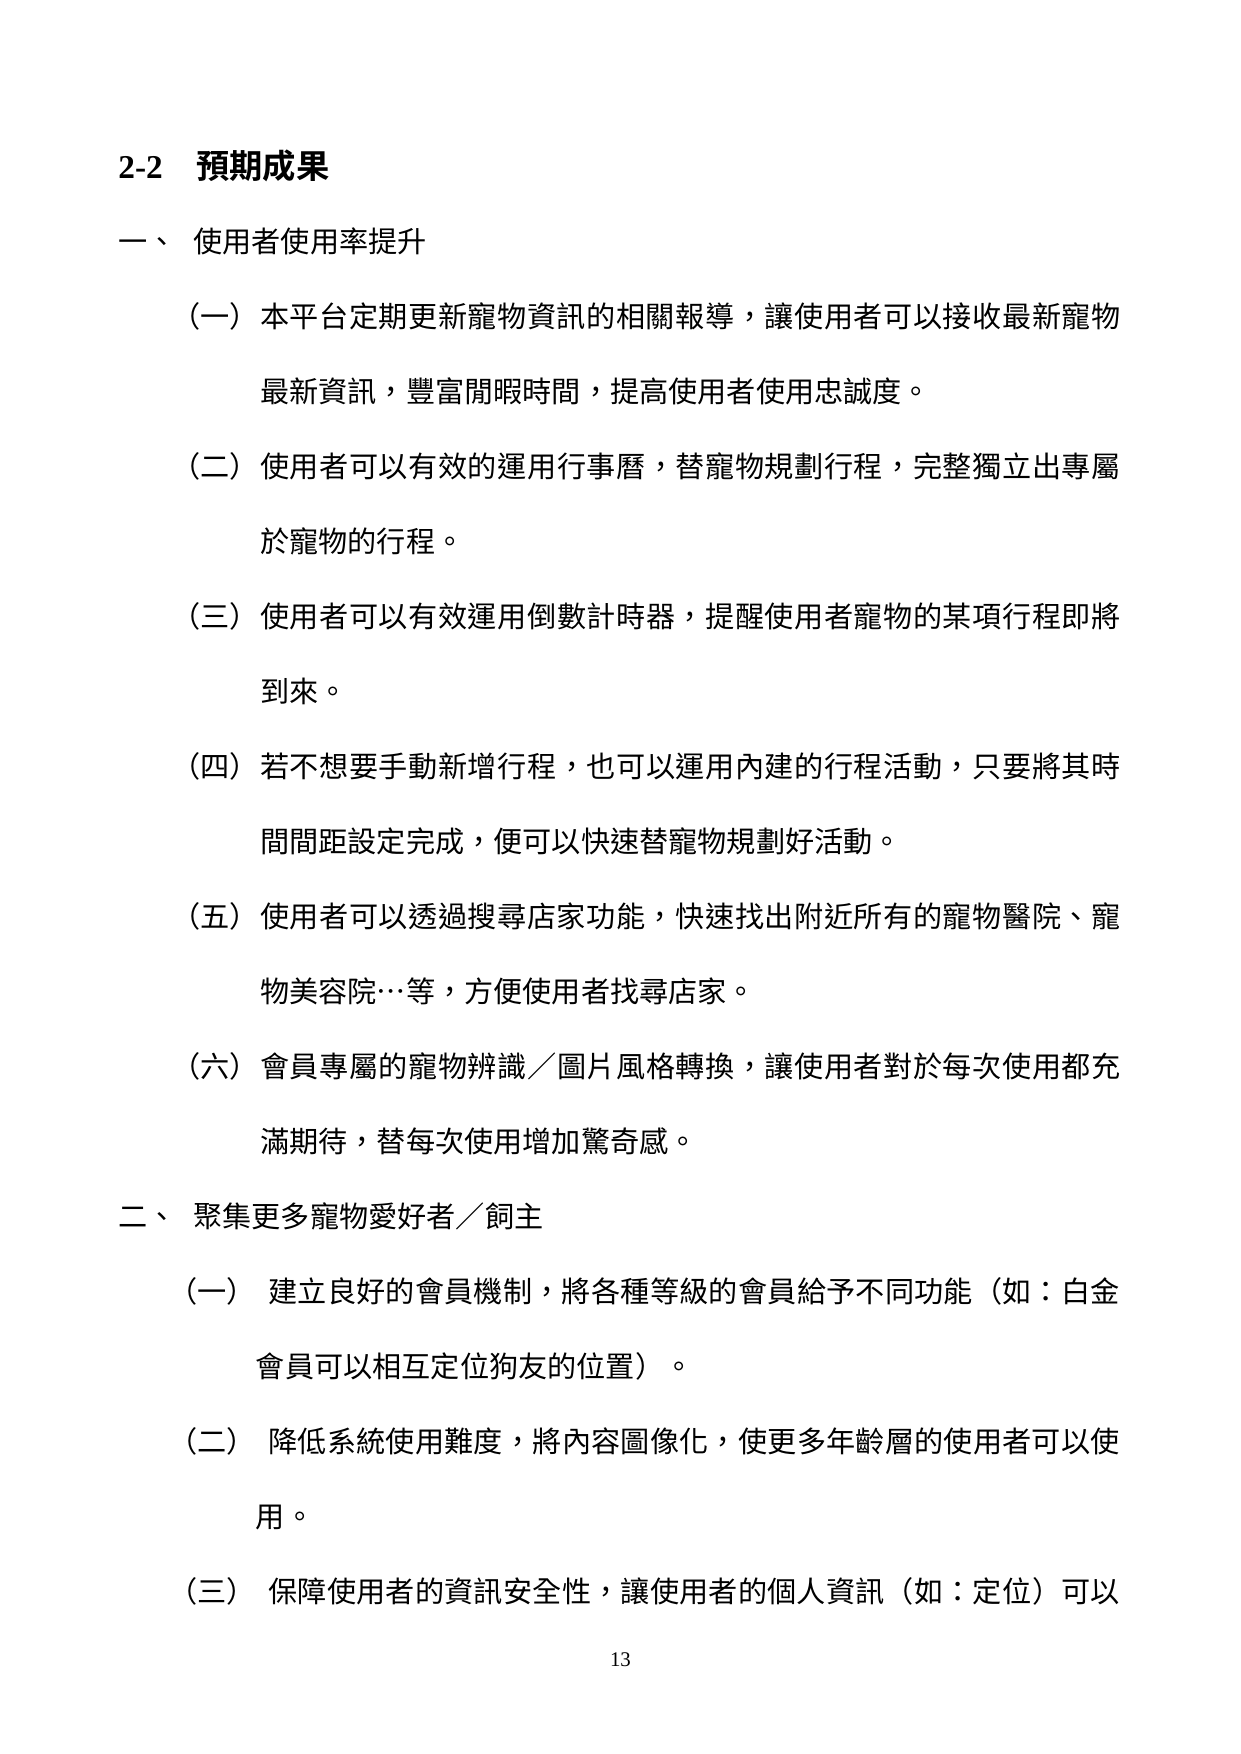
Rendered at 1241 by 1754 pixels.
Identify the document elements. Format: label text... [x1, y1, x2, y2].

list 使用者可以有效的運用行事曆，替寵物規劃行程，完整獨立出專屬於寵物的行程。 [171, 427, 1122, 577]
list 降低系統使用難度，將內容圖像化，使更多年齡層的使用者可以使用。 [168, 1402, 1122, 1552]
list 使用者可以有效運用倒數計時器，提醒使用者寵物的某項行程即將到來。 [171, 577, 1122, 727]
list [168, 1552, 1122, 1627]
list 建立良好的會員機制，將各種等級的會員給予不同功能（如：白金會員可以相互定位狗友的位置）。 [168, 1252, 1122, 1402]
list 使用者使用率提升 [118, 202, 1122, 277]
list 本平台定期更新寵物資訊的相關報導，讓使用者可以接收最新寵物最新資訊，豐富閒暇時間，提高使用者使用忠誠度。 [171, 277, 1122, 427]
list 若不想要手動新增行程，也可以運用內建的行程活動，只要將其時間間距設定完成，便可以快速替寵物規劃好活動。 [171, 727, 1122, 877]
list 會員專屬的寵物辨識／圖片風格轉換，讓使用者對於每次使用都充滿期待，替每次使用增加驚奇感。 [171, 1027, 1122, 1177]
text 2-2 預期成果 [118, 127, 1122, 202]
list 聚集更多寵物愛好者／飼主 [118, 1177, 1122, 1252]
list 使用者可以透過搜尋店家功能，快速找出附近所有的寵物醫院、寵物美容院…等，方便使用者找尋店家。 [171, 877, 1122, 1027]
